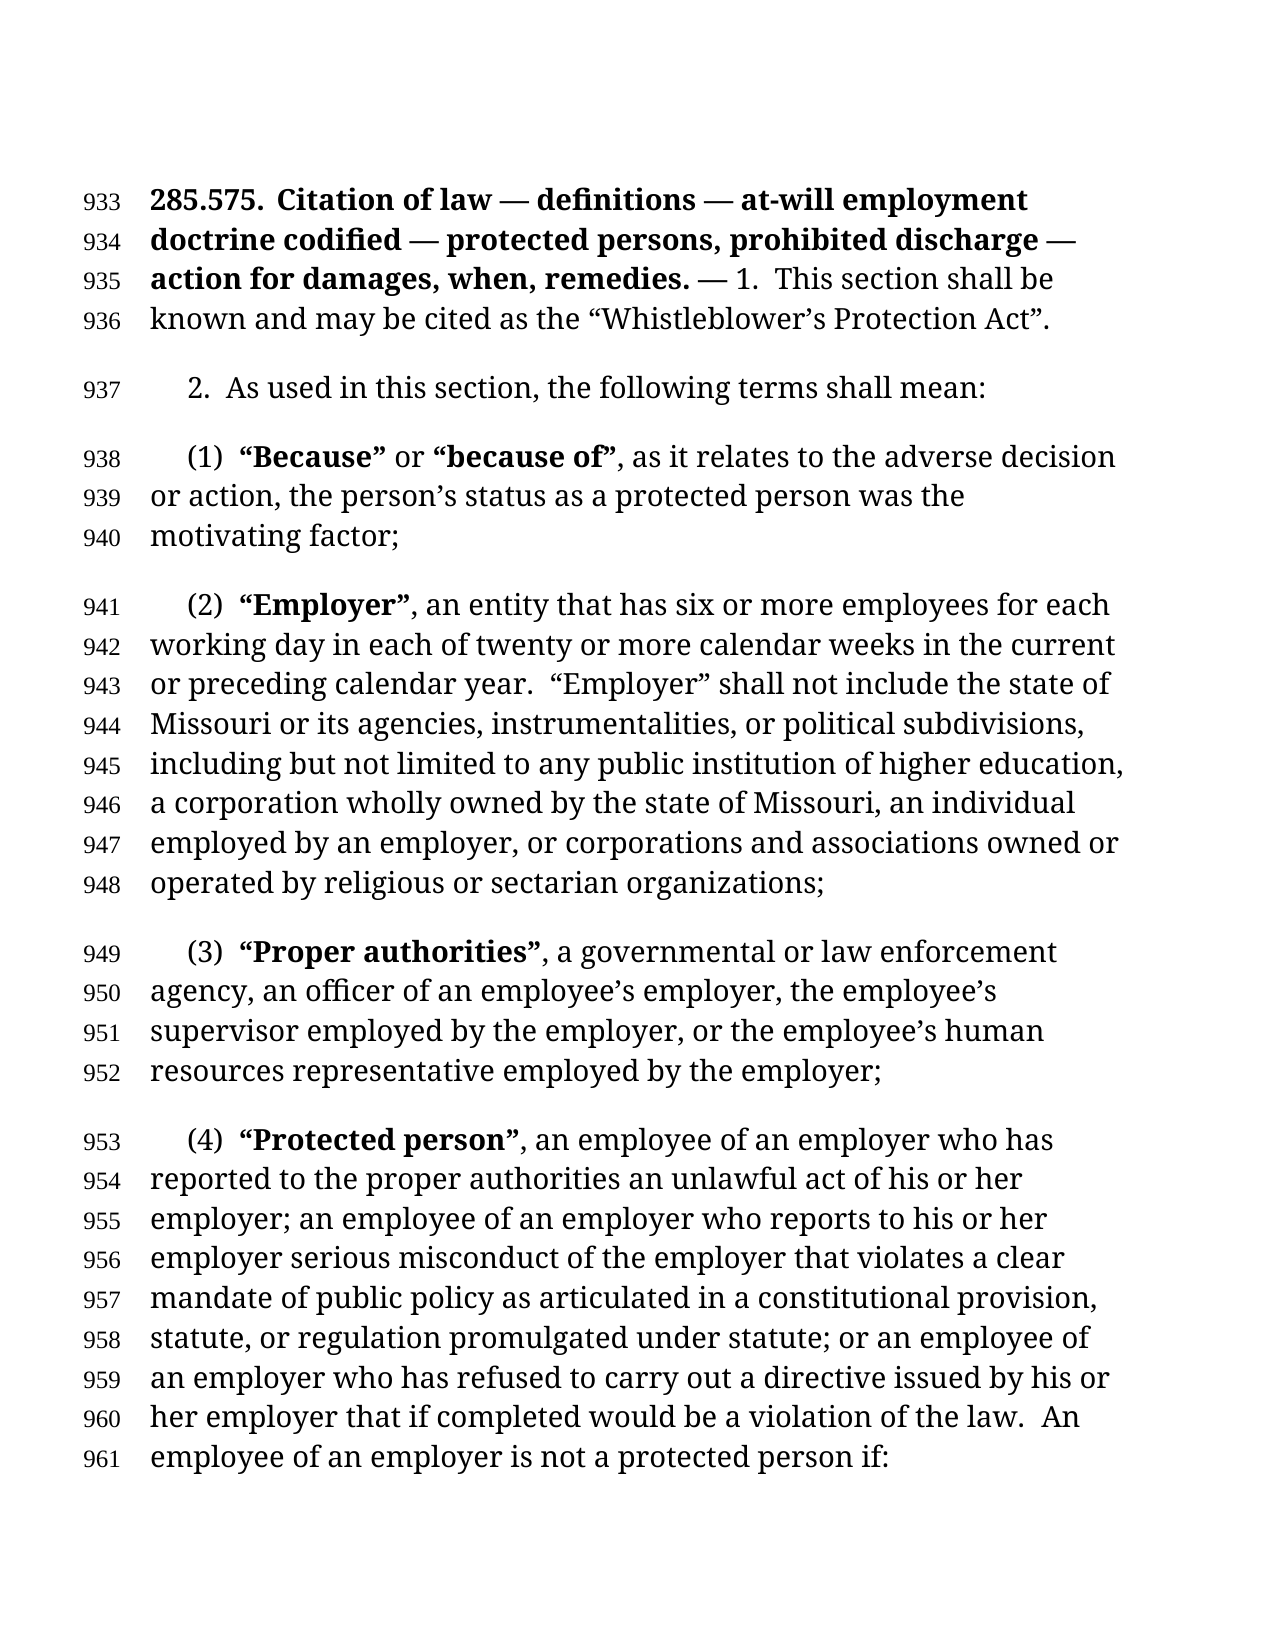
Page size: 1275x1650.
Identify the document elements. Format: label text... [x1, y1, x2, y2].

text 2. As used in this section, the following terms shall mean: [150, 367, 1125, 407]
text (3) “Proper authorities”, a governmental or law enforcement agency, an officer of an employee’s employer, the employee’s supervisor employed by the employer, or the employee’s human resources representative employed by the employer; [150, 931, 1125, 1089]
text (2) “Employer”, an entity that has six or more employees for each working day in each of twenty or more calendar weeks in the current or preceding calendar year. “Employer” shall not include the state of Missouri or its agencies, instrumentalities, or political subdivisions, including but not limited to any public institution of higher education, a corporation wholly owned by the state of Missouri, an individual employed by an employer, or corporations and associations owned or operated by religious or sectarian organizations; [150, 584, 1125, 902]
text 285.575. Citation of law — definitions — at-will employment doctrine codified — protected persons, prohibited discharge — action for damages, when, remedies. — 1. This section shall be known and may be cited as the “Whistleblower’s Protection Act”. [150, 179, 1125, 338]
text (1) “Because” or “because of”, as it relates to the adverse decision or action, the person’s status as a protected person was the motivating factor; [150, 436, 1125, 555]
text (4) “Protected person”, an employee of an employer who has reported to the proper authorities an unlawful act of his or her employer; an employee of an employer who reports to his or her employer serious misconduct of the employer that violates a clear mandate of public policy as articulated in a constitutional provision, statute, or regulation promulgated under statute; or an employee of an employer who has refused to carry out a directive issued by his or her employer that if completed would be a violation of the law. An employee of an employer is not a protected person if: [150, 1119, 1125, 1476]
